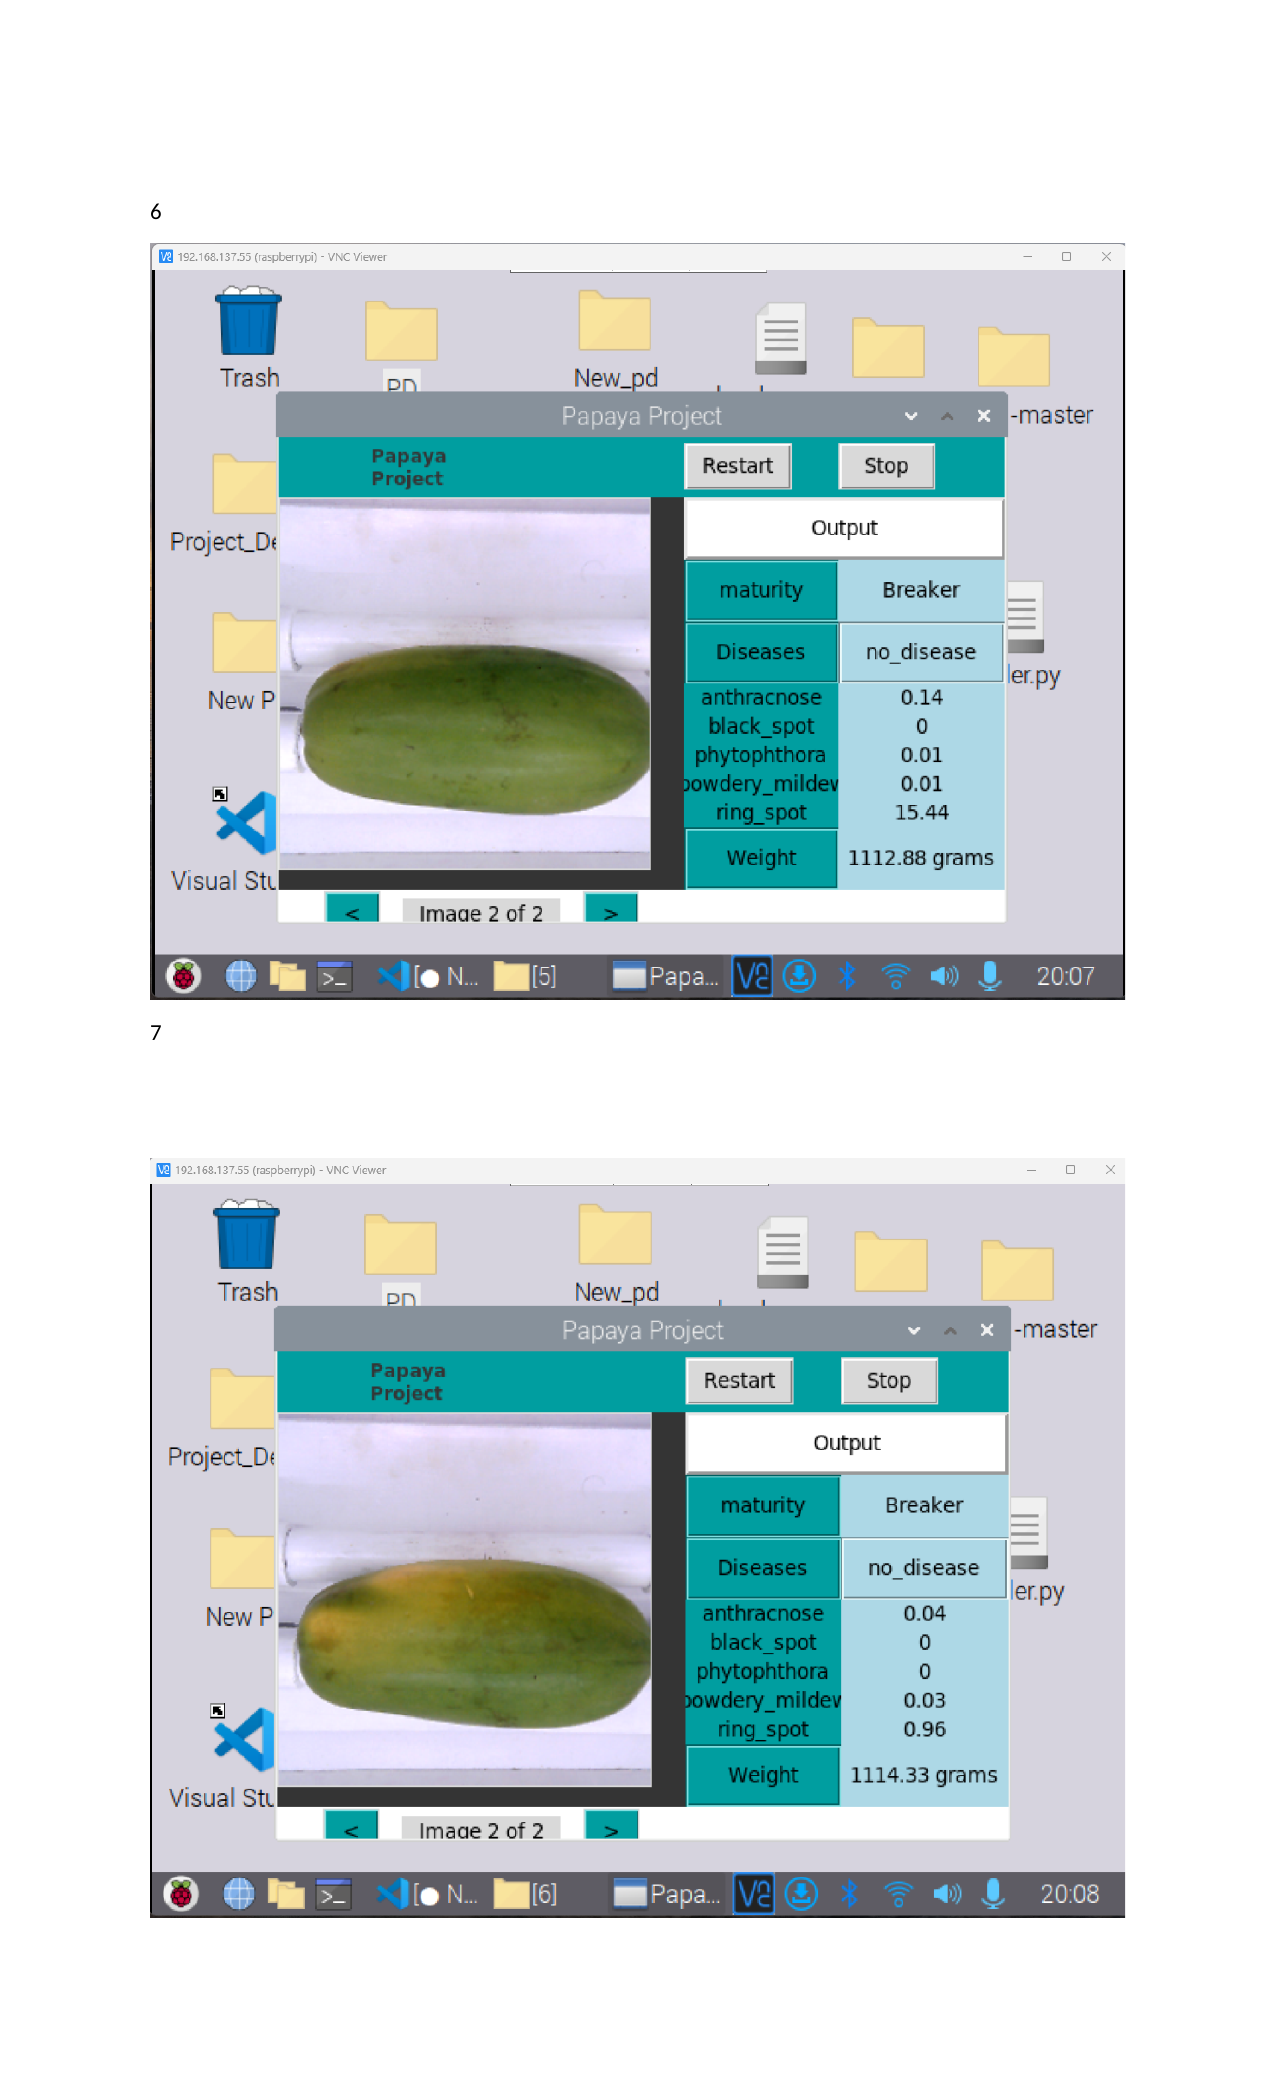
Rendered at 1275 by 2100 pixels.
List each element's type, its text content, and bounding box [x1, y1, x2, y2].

picture [150, 1158, 1125, 1918]
picture [150, 243, 1125, 1000]
text 7 [150, 1018, 1125, 1046]
text 6 [150, 197, 1125, 225]
